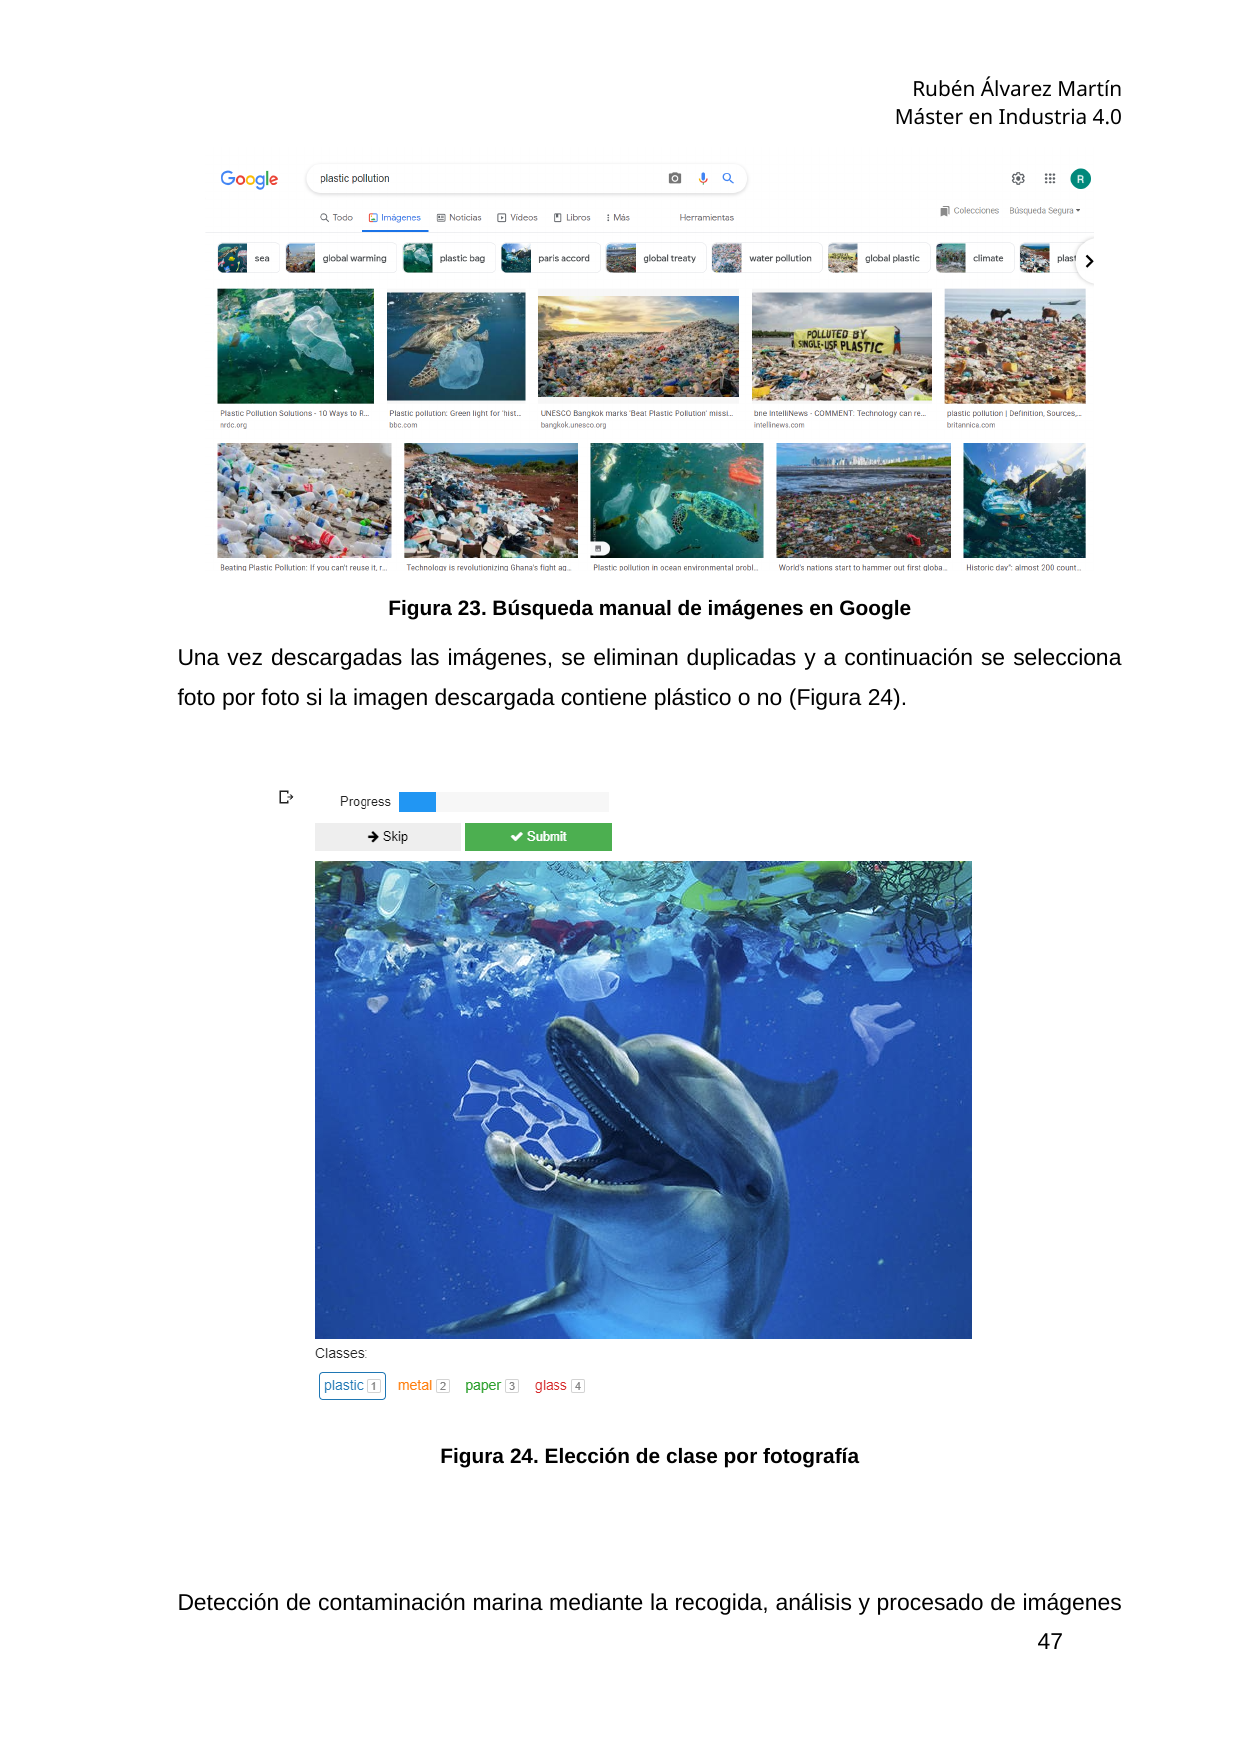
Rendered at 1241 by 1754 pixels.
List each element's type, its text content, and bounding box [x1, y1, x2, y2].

picture [271, 787, 1028, 1419]
text Figura 24. Elección de clase por fotografía [177, 1444, 1122, 1468]
text Una vez descargadas las imágenes, se eliminan duplicadas y a continuación se selecciona foto por foto si la imagen descargada contiene plástico o no (Figura 24). [177, 644, 1122, 710]
picture [205, 147, 1094, 571]
text Figura 23. Búsqueda manual de imágenes en Google [177, 596, 1122, 620]
